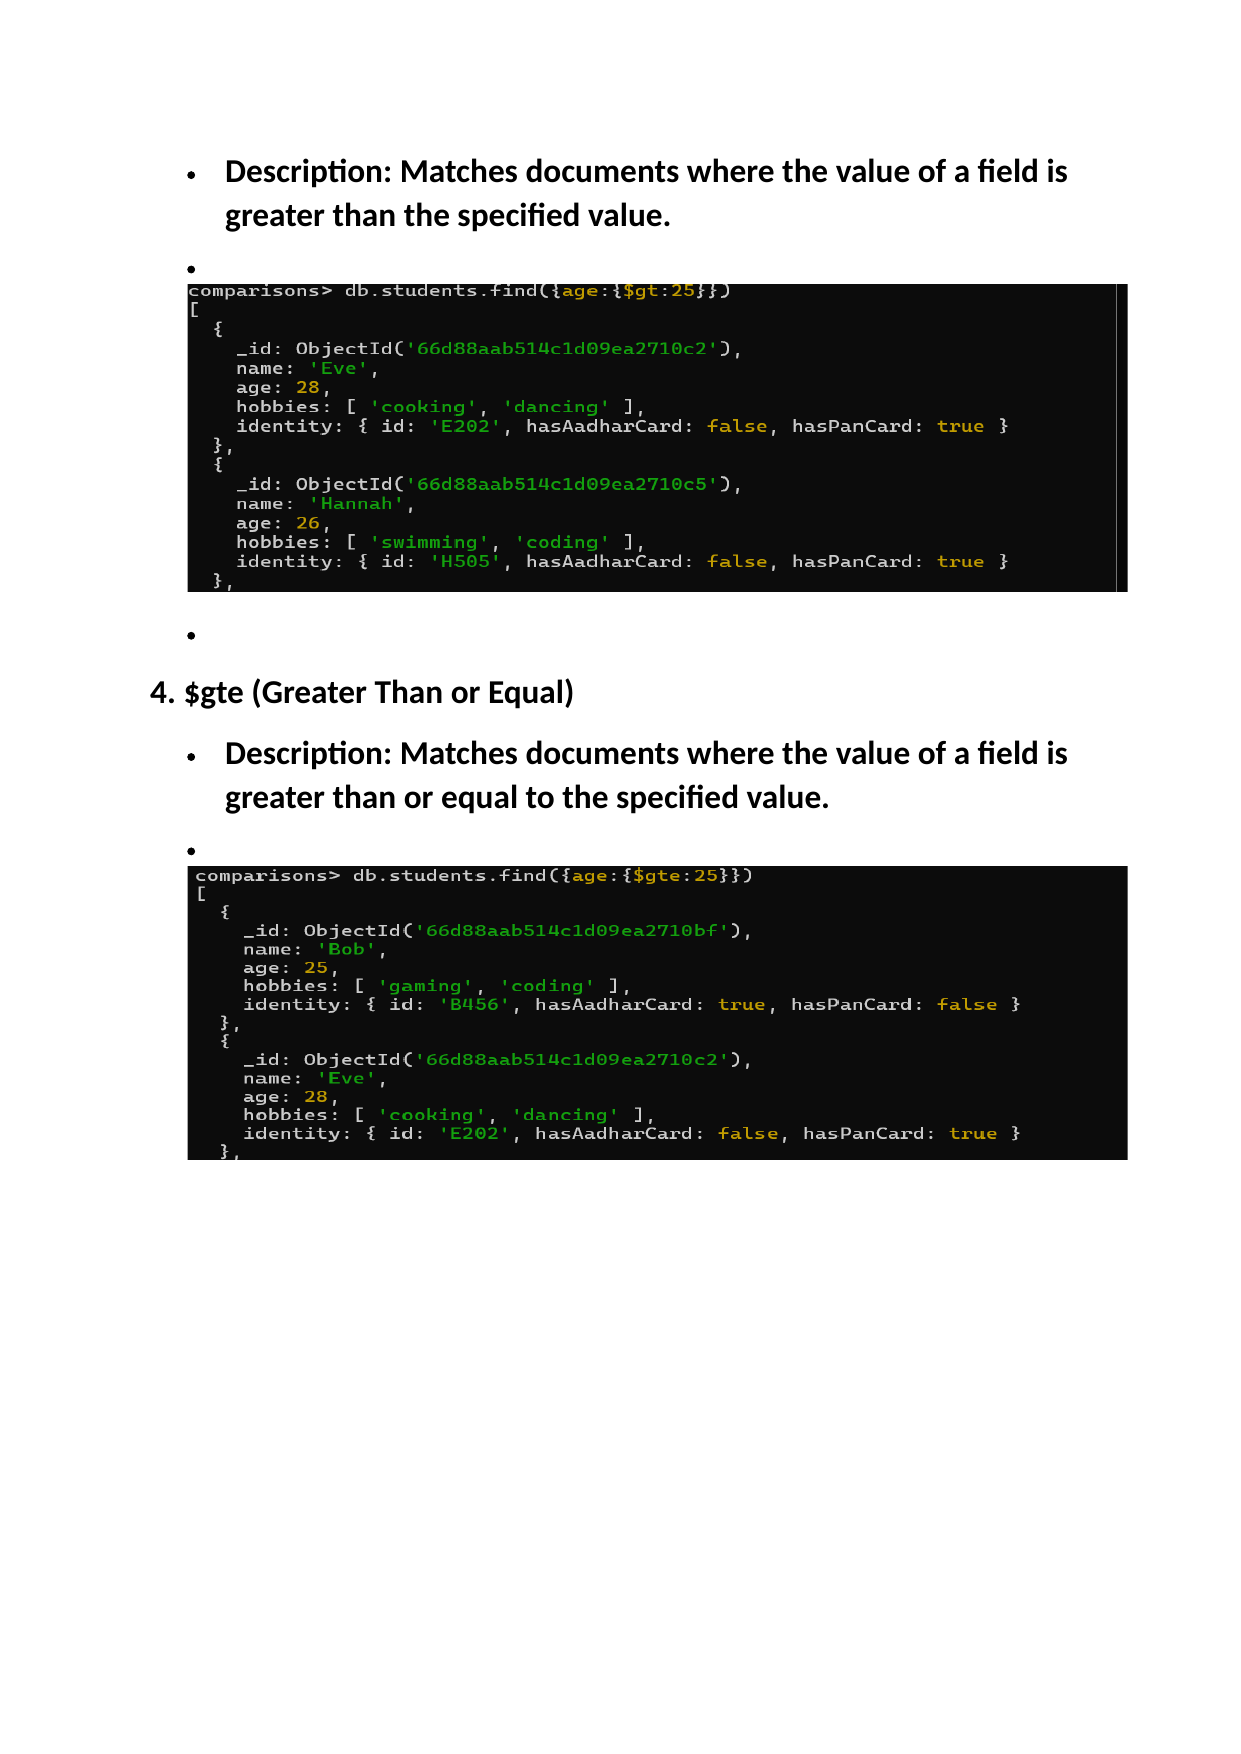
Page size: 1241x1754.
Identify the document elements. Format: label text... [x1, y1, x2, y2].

picture [187, 866, 1128, 1160]
list Description: Matches documents where the value of a field is greater than the specified value. [187, 150, 1090, 235]
picture [187, 284, 1128, 592]
text 4. $gte (Greater Than or Equal) [150, 671, 1090, 712]
list Description: Matches documents where the value of a field is greater than or equal to the specified value. [187, 732, 1090, 817]
